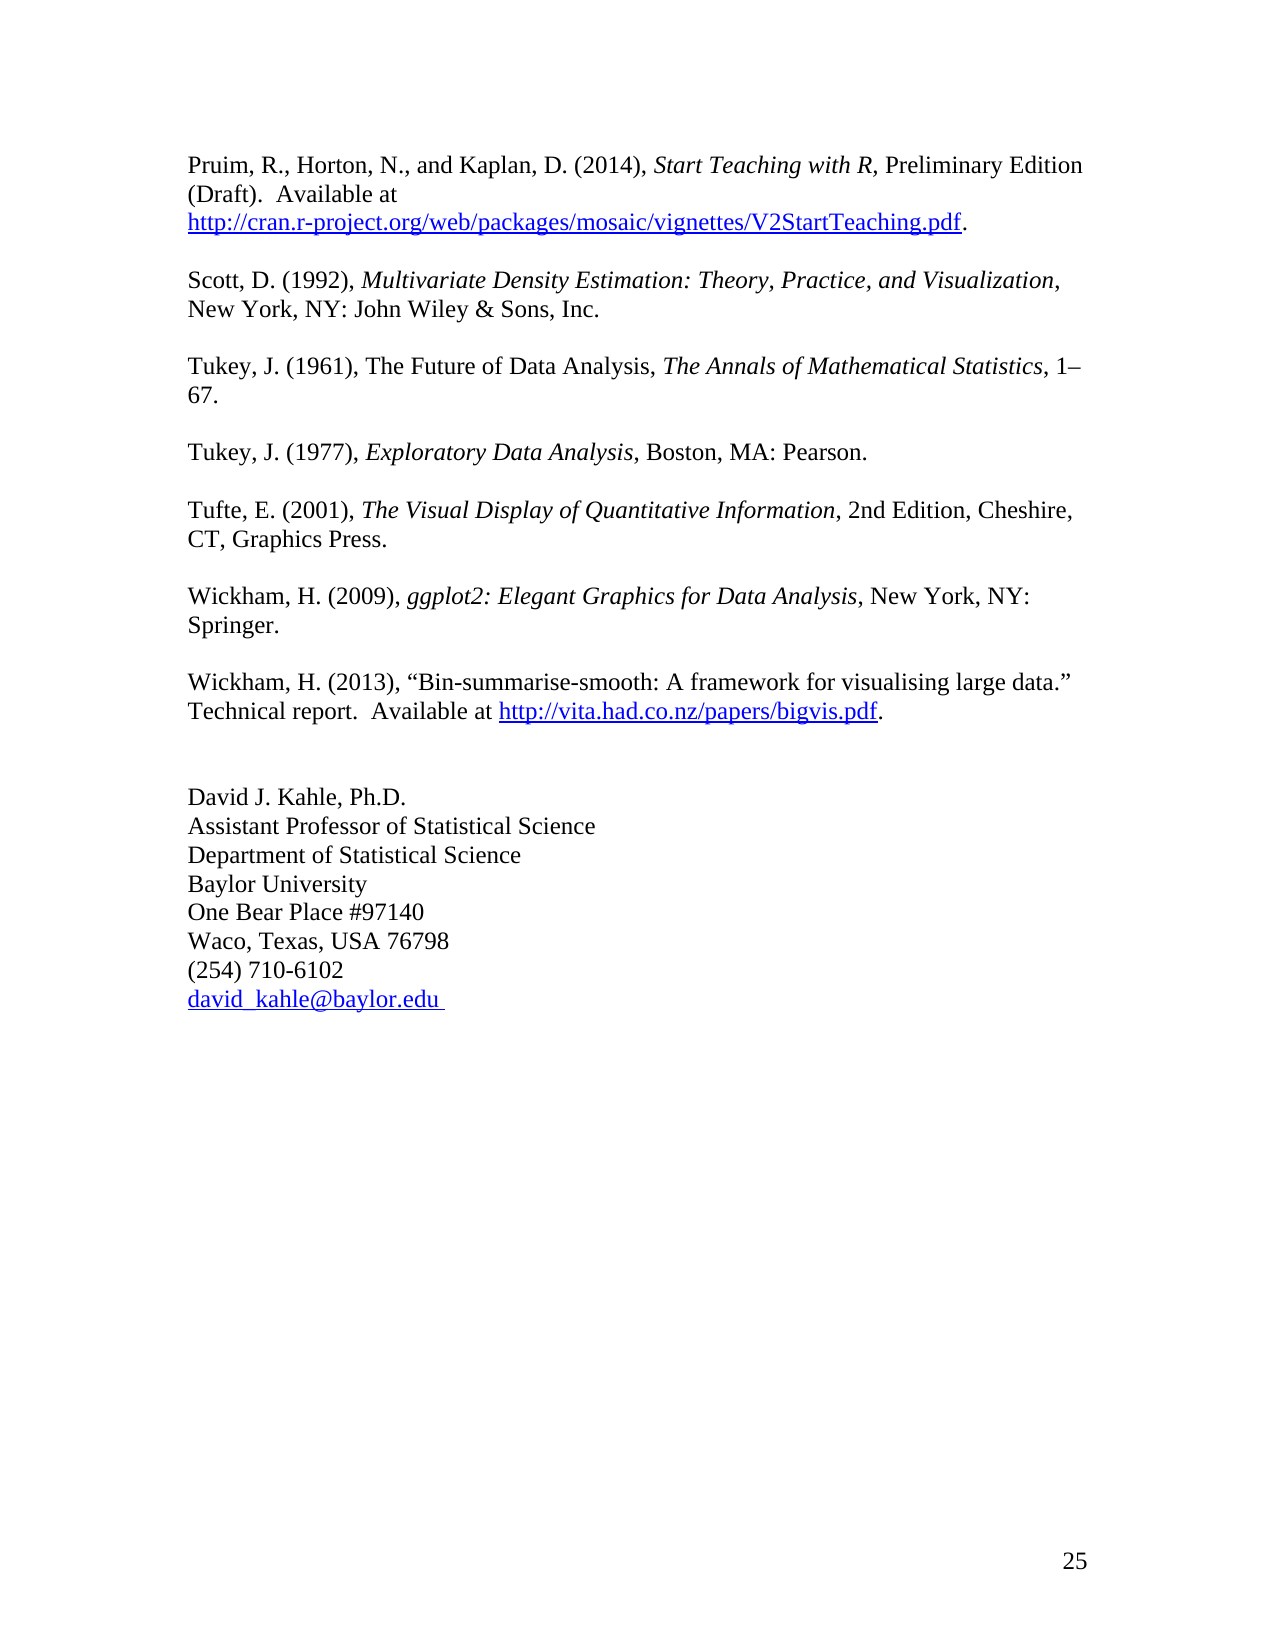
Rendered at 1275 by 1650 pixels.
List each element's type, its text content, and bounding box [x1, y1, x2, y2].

text Waco, Texas, USA 76798 [187, 926, 1087, 955]
text Scott, D. (1992), Multivariate Density Estimation: Theory, Practice, and Visualization, New York, NY: John Wiley & Sons, Inc. [187, 265, 1087, 322]
text Wickham, H. (2013), “Bin-summarise-smooth: A framework for visualising large data.” Technical report. Available at http://vita.had.co.nz/papers/bigvis.pdf. [187, 667, 1087, 725]
text Tukey, J. (1977), Exploratory Data Analysis, Boston, MA: Pearson. [187, 437, 1087, 466]
text http://cran.r-project.org/web/packages/mosaic/vignettes/V2StartTeaching.pdf. [187, 207, 1087, 236]
text Wickham, H. (2009), ggplot2: Elegant Graphics for Data Analysis, New York, NY: Springer. [187, 581, 1087, 639]
text Baylor University [187, 869, 1087, 897]
text Department of Statistical Science [187, 840, 1087, 869]
text (254) 710-6102 [187, 955, 1087, 984]
text Tukey, J. (1961), The Future of Data Analysis, The Annals of Mathematical Statistics, 1–67. [187, 351, 1087, 409]
text Assistant Professor of Statistical Science [187, 811, 1087, 840]
text Tufte, E. (2001), The Visual Display of Quantitative Information, 2nd Edition, Cheshire, CT, Graphics Press. [187, 495, 1087, 552]
text David J. Kahle, Ph.D. [187, 782, 1087, 811]
text david_kahle@baylor.edu [187, 984, 1087, 1012]
text One Bear Place #97140 [187, 897, 1087, 926]
text Pruim, R., Horton, N., and Kaplan, D. (2014), Start Teaching with R, Preliminary Edition (Draft). Available at [187, 150, 1087, 207]
